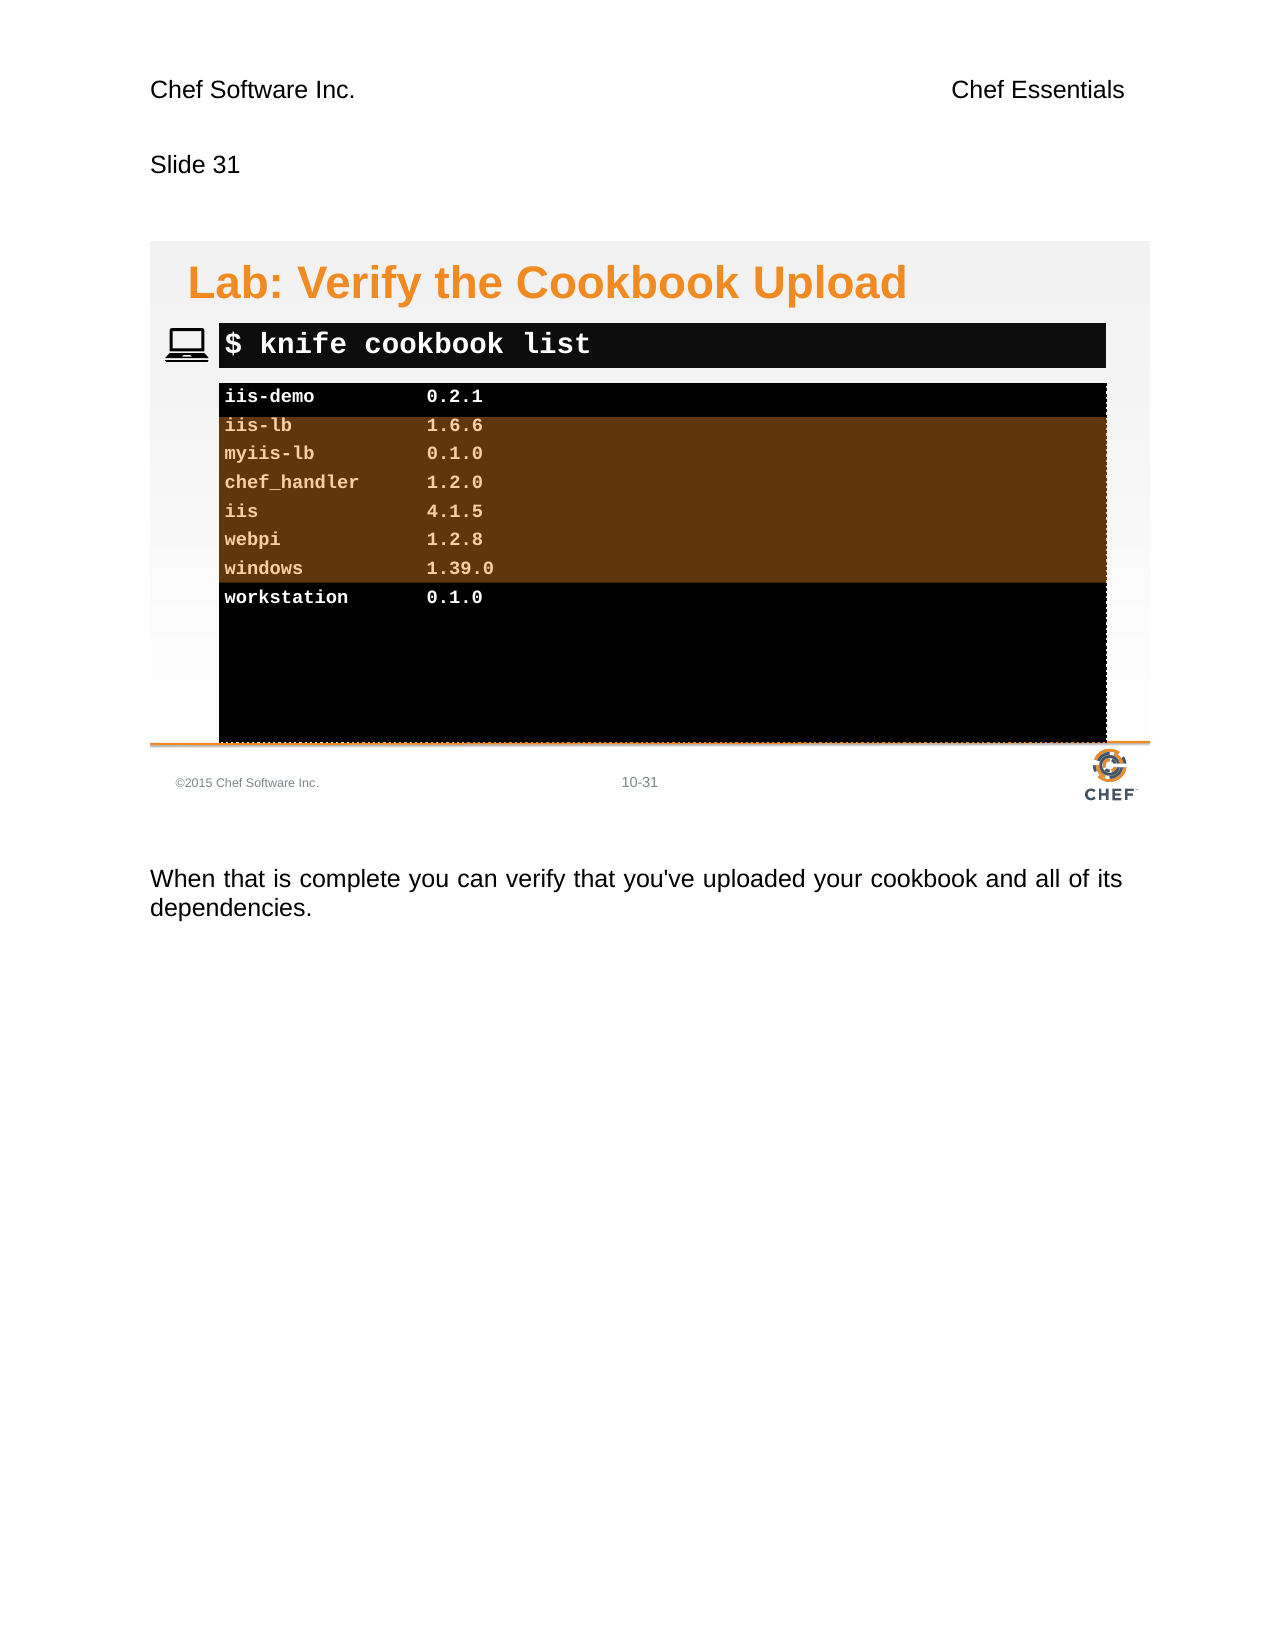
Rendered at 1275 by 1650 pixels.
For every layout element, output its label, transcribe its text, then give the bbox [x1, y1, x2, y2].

text Slide 31 [150, 150, 1125, 179]
text When that is complete you can verify that you've uploaded your cookbook and all of its dependencies. [150, 864, 1125, 921]
